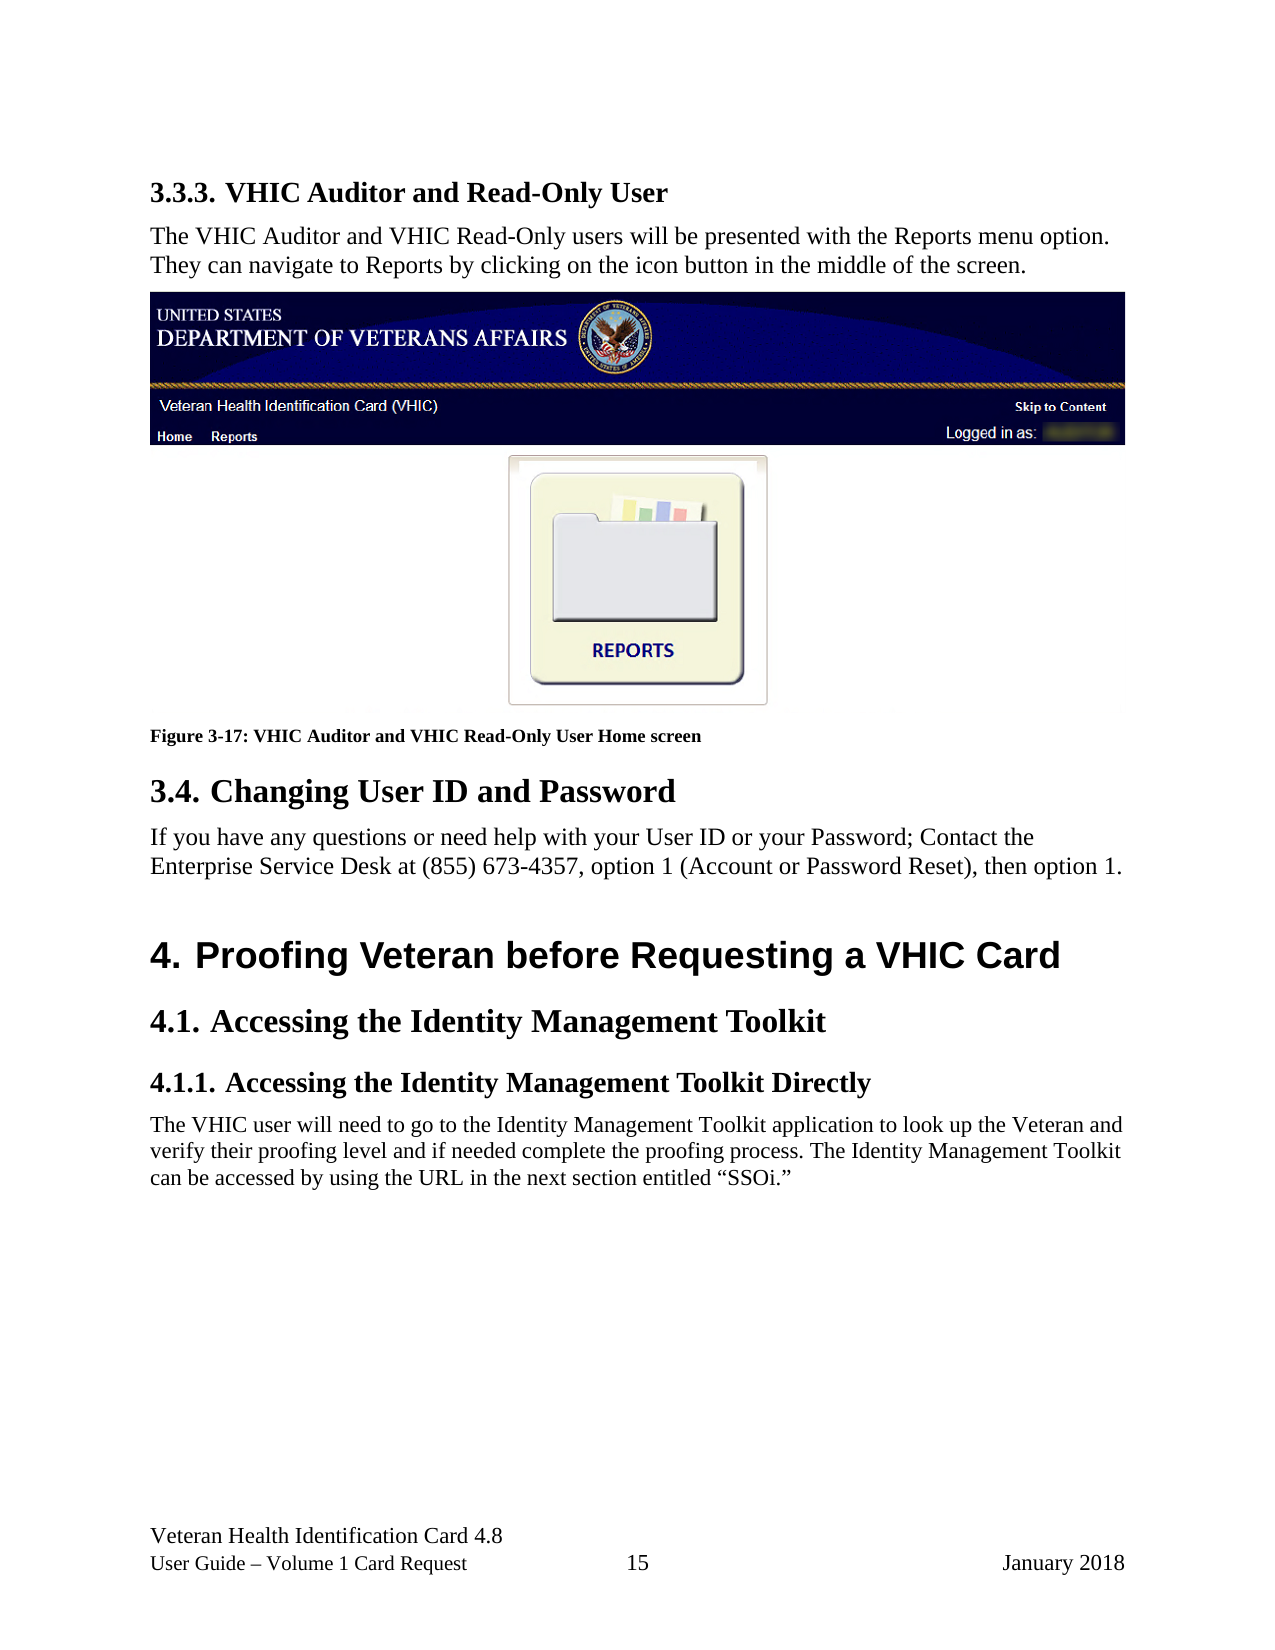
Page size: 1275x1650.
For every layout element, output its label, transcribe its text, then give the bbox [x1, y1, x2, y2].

subtitle Accessing the Identity Management Toolkit Directly [150, 1065, 1125, 1098]
subtitle Accessing the Identity Management Toolkit [150, 1002, 1125, 1040]
text The VHIC user will need to go to the Identity Management Toolkit application to look up the Veteran and verify their proofing level and if needed complete the proofing process. The Identity Management Toolkit can be accessed by using the URL in the next section entitled “SSOi.” [150, 1111, 1125, 1190]
text The VHIC Auditor and VHIC Read-Only users will be presented with the Reports menu option. They can navigate to Reports by clicking on the icon button in the middle of the screen. [150, 221, 1125, 278]
subtitle VHIC Auditor and Read-Only User [150, 175, 1125, 208]
subtitle Changing User ID and Password [150, 771, 1125, 810]
picture [150, 291, 1125, 713]
text If you have any questions or need help with your User ID or your Password; Contact the Enterprise Service Desk at (855) 673-4357, option 1 (Account or Password Reset), then option 1. [150, 822, 1125, 880]
subtitle Proofing Veteran before Requesting a VHIC Card [150, 933, 1125, 977]
